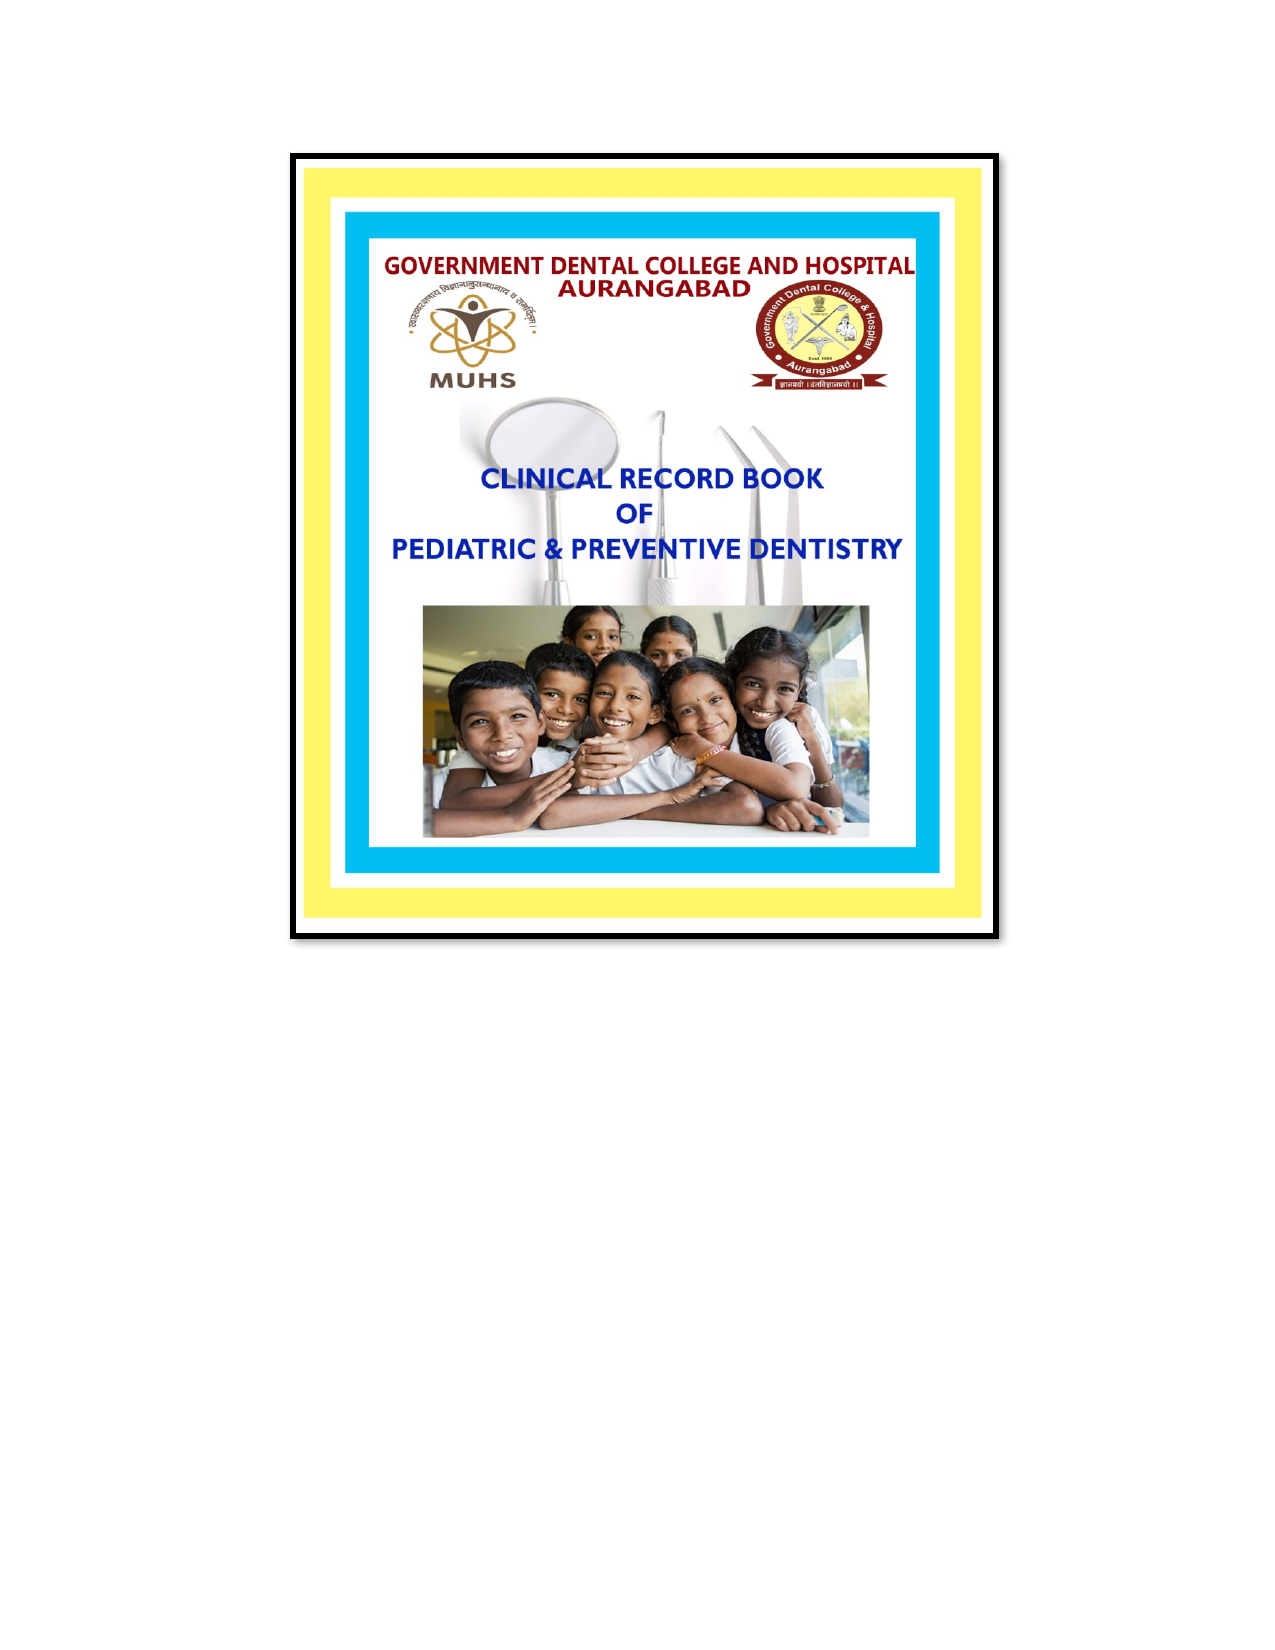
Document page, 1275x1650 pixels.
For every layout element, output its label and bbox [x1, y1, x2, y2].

picture [296, 159, 993, 933]
